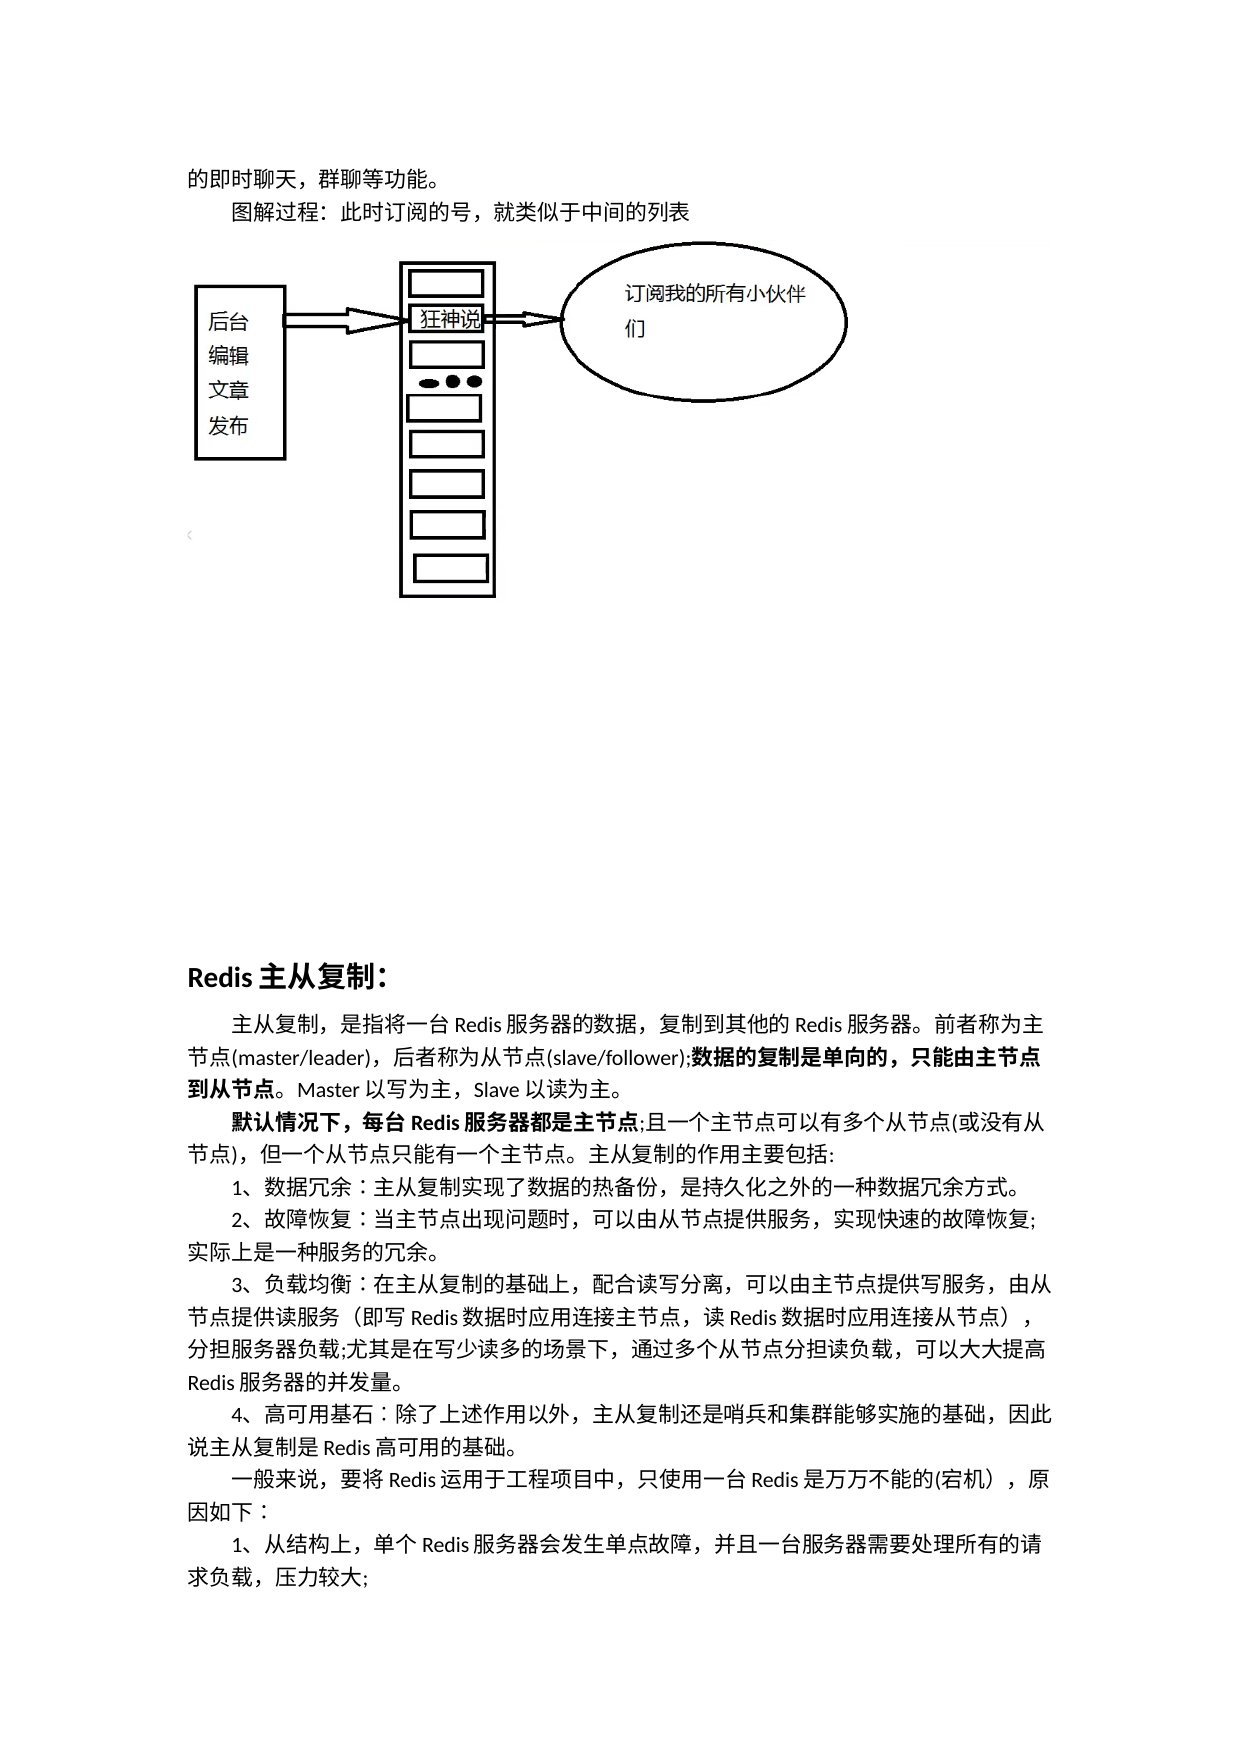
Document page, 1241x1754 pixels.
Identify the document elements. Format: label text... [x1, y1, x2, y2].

list Redis主从复制： [187, 942, 1053, 1007]
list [187, 162, 1053, 194]
list 2、故障恢复∶当主节点出现问题时，可以由从节点提供服务，实现快速的故障恢复;实际上是一种服务的冗余。 [187, 1202, 1053, 1267]
list 1、数据冗余∶主从复制实现了数据的热备份，是持久化之外的一种数据冗余方式。 [187, 1169, 1053, 1202]
list 1、从结构上，单个Redis服务器会发生单点故障，并且一台服务器需要处理所有的请求负载，压力较大; [187, 1527, 1053, 1592]
list 3、负载均衡∶在主从复制的基础上，配合读写分离，可以由主节点提供写服务，由从节点提供读服务（即写Redis数据时应用连接主节点，读Redis数据时应用连接从节点），分担服务器负载;尤其是在写少读多的场景下，通过多个从节点分担读负载，可以大大提高Redis服务器的并发量。 [187, 1267, 1053, 1397]
list 主从复制，是指将一台Redis服务器的数据，复制到其他的Redis服务器。前者称为主节点(master/leader)，后者称为从节点(slave/follower);数据的复制是单向的，只能由主节点到从节点。Master以写为主，Slave以读为主。 [187, 1007, 1053, 1104]
list 图解过程：此时订阅的号，就类似于中间的列表 [187, 194, 1053, 227]
list 一般来说，要将Redis运用于工程项目中，只使用一台Redis是万万不能的(宕机），原因如下∶ [187, 1462, 1053, 1527]
list 默认情况下，每台Redis服务器都是主节点;且一个主节点可以有多个从节点(或没有从节点)，但一个从节点只能有一个主节点。主从复制的作用主要包括: [187, 1104, 1053, 1169]
list 4、高可用基石︰除了上述作用以外，主从复制还是哨兵和集群能够实施的基础，因此说主从复制是Redis高可用的基础。 [187, 1397, 1053, 1462]
picture [187, 240, 1052, 604]
